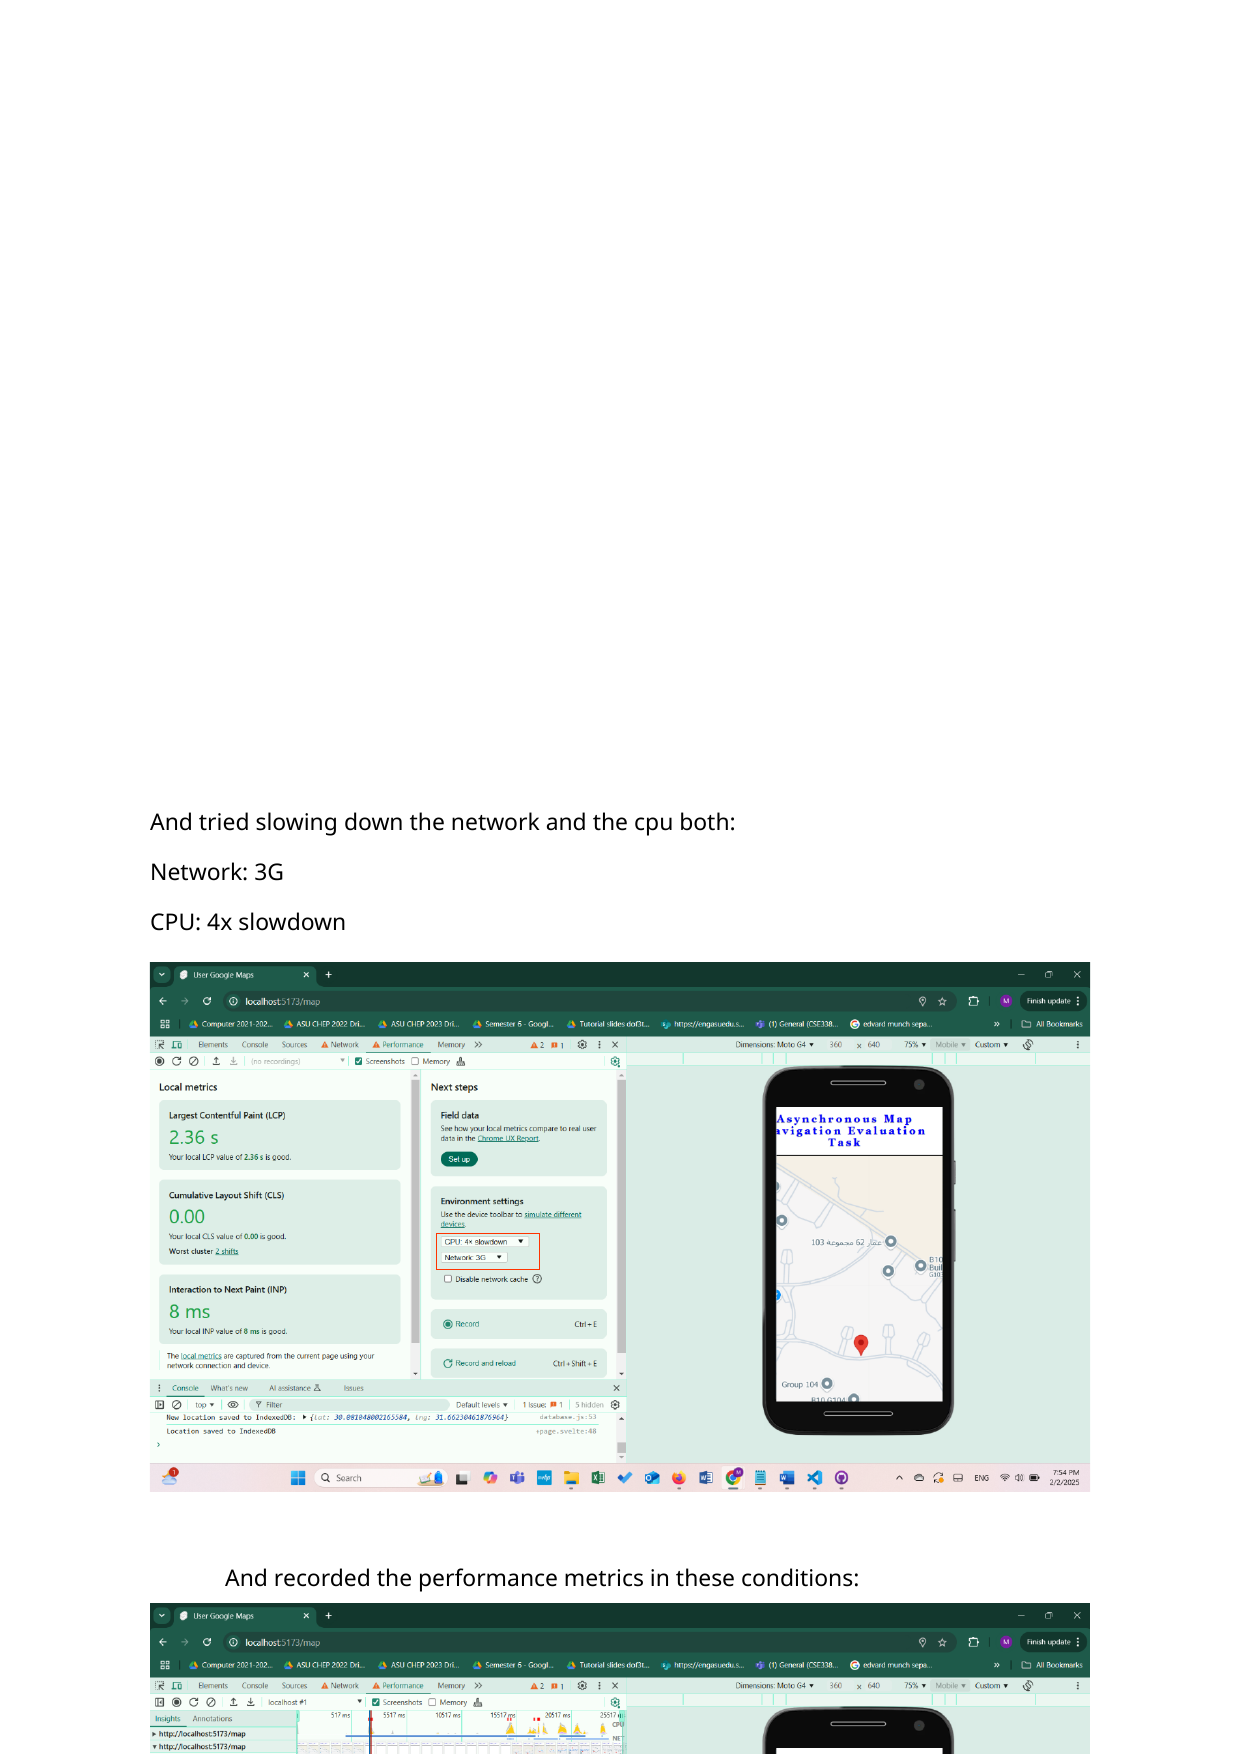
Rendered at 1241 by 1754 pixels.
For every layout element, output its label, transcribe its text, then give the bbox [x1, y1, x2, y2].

text CPU: 4x slowdown [150, 906, 1090, 937]
text Network: 3G [150, 856, 1090, 887]
text And recorded the performance metrics in these conditions: [150, 1562, 1090, 1593]
text And tried slowing down the network and the cpu both: [150, 805, 1090, 837]
picture [150, 1603, 1090, 1754]
picture [149, 962, 1091, 1492]
